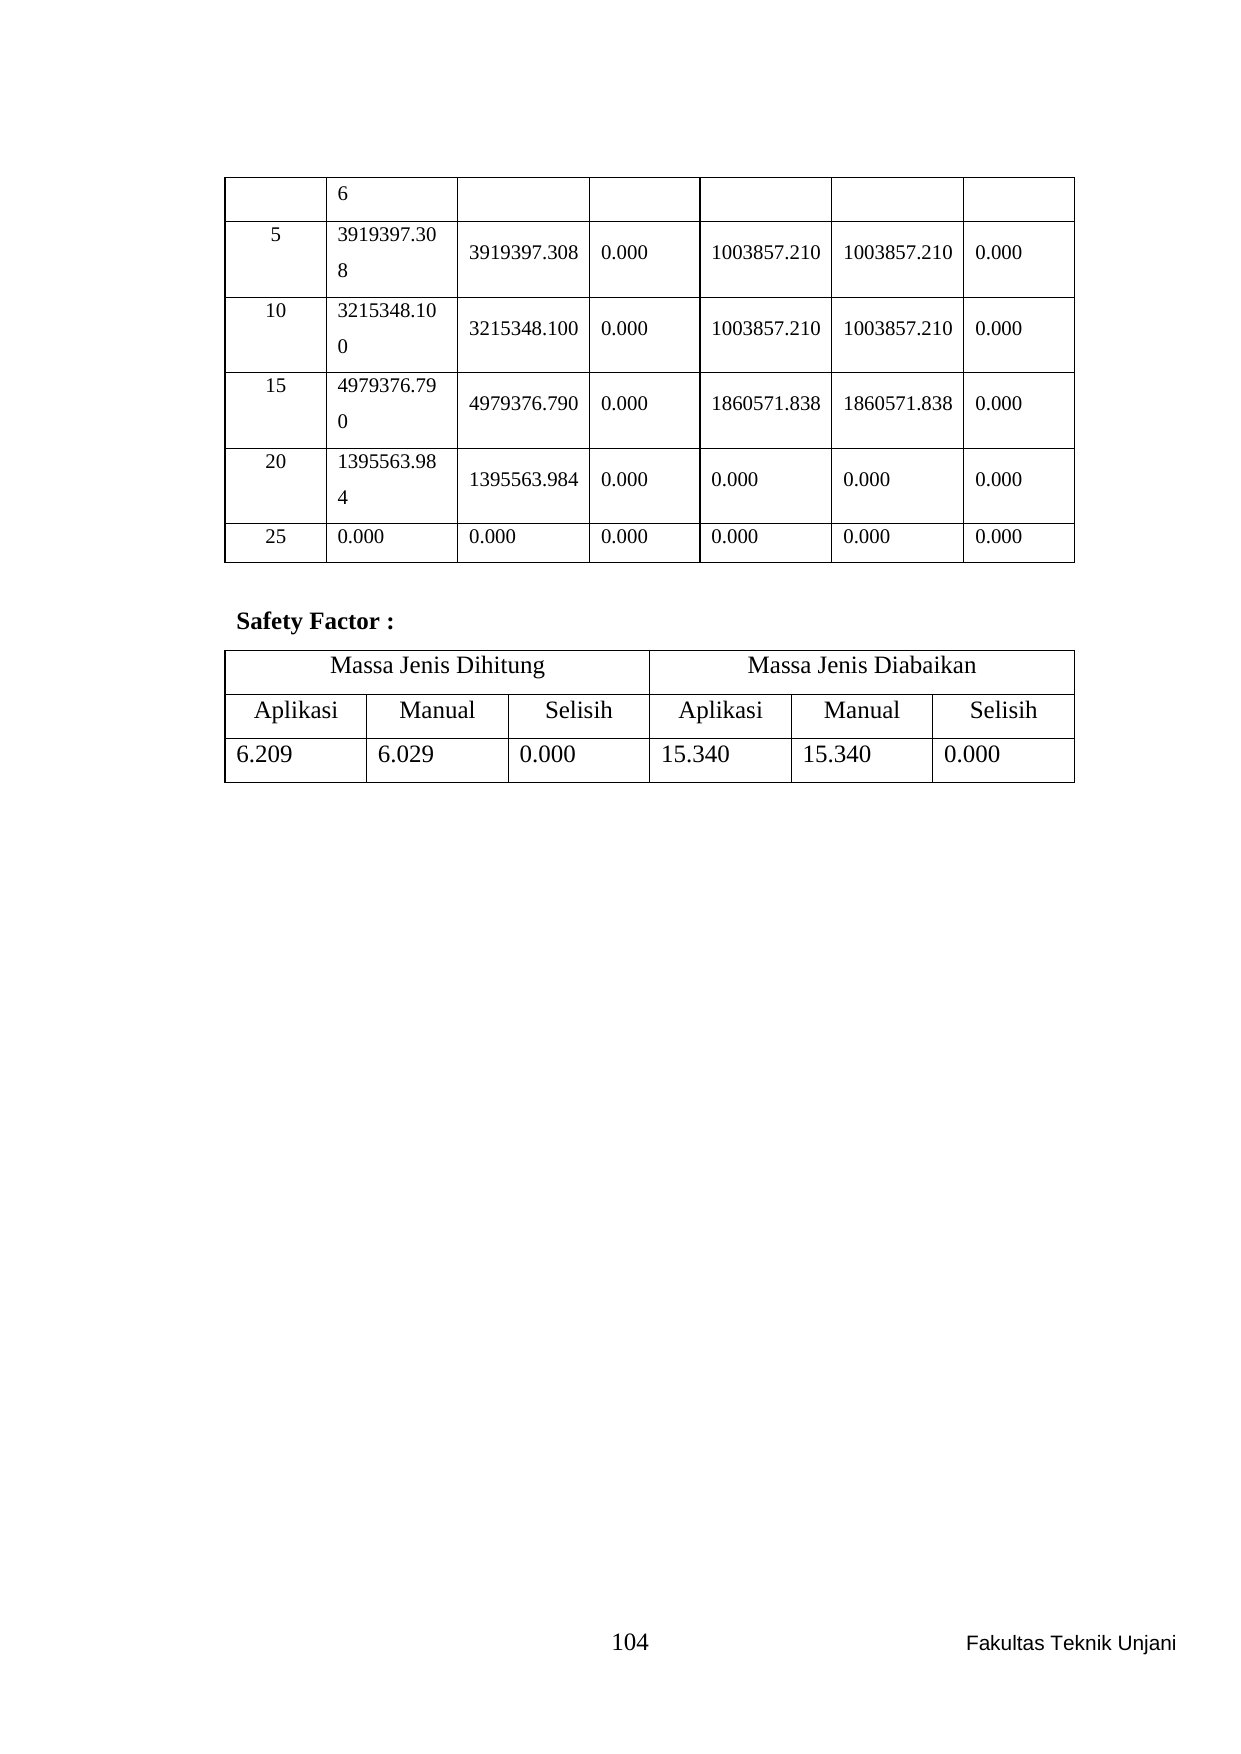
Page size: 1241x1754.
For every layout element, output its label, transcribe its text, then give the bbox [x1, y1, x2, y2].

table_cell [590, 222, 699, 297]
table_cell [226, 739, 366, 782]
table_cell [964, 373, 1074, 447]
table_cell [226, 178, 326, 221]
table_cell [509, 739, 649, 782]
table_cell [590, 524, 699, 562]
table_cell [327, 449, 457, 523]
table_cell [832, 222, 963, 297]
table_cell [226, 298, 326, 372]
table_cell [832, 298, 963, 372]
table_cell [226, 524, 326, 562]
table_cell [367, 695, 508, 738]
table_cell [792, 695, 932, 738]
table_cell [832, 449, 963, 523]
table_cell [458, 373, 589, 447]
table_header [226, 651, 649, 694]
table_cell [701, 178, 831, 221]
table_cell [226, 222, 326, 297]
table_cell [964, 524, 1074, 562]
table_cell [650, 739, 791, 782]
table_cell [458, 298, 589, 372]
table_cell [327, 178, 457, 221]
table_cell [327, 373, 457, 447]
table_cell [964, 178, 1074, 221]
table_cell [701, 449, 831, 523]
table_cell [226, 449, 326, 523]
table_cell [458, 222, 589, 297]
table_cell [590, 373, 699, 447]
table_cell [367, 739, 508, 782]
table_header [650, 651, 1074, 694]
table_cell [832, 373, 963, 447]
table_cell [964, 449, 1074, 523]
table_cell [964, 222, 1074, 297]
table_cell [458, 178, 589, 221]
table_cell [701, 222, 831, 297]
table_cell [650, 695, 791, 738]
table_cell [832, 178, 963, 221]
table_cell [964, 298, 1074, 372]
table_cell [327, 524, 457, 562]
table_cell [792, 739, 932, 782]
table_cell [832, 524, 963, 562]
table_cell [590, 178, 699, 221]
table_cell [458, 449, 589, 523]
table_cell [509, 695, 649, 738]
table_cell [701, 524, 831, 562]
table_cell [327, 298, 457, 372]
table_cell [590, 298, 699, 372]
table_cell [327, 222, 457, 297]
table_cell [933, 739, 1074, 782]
text Safety Factor : [236, 606, 1063, 635]
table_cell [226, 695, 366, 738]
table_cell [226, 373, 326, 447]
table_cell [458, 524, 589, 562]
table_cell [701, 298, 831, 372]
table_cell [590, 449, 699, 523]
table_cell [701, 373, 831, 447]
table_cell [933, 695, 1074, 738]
